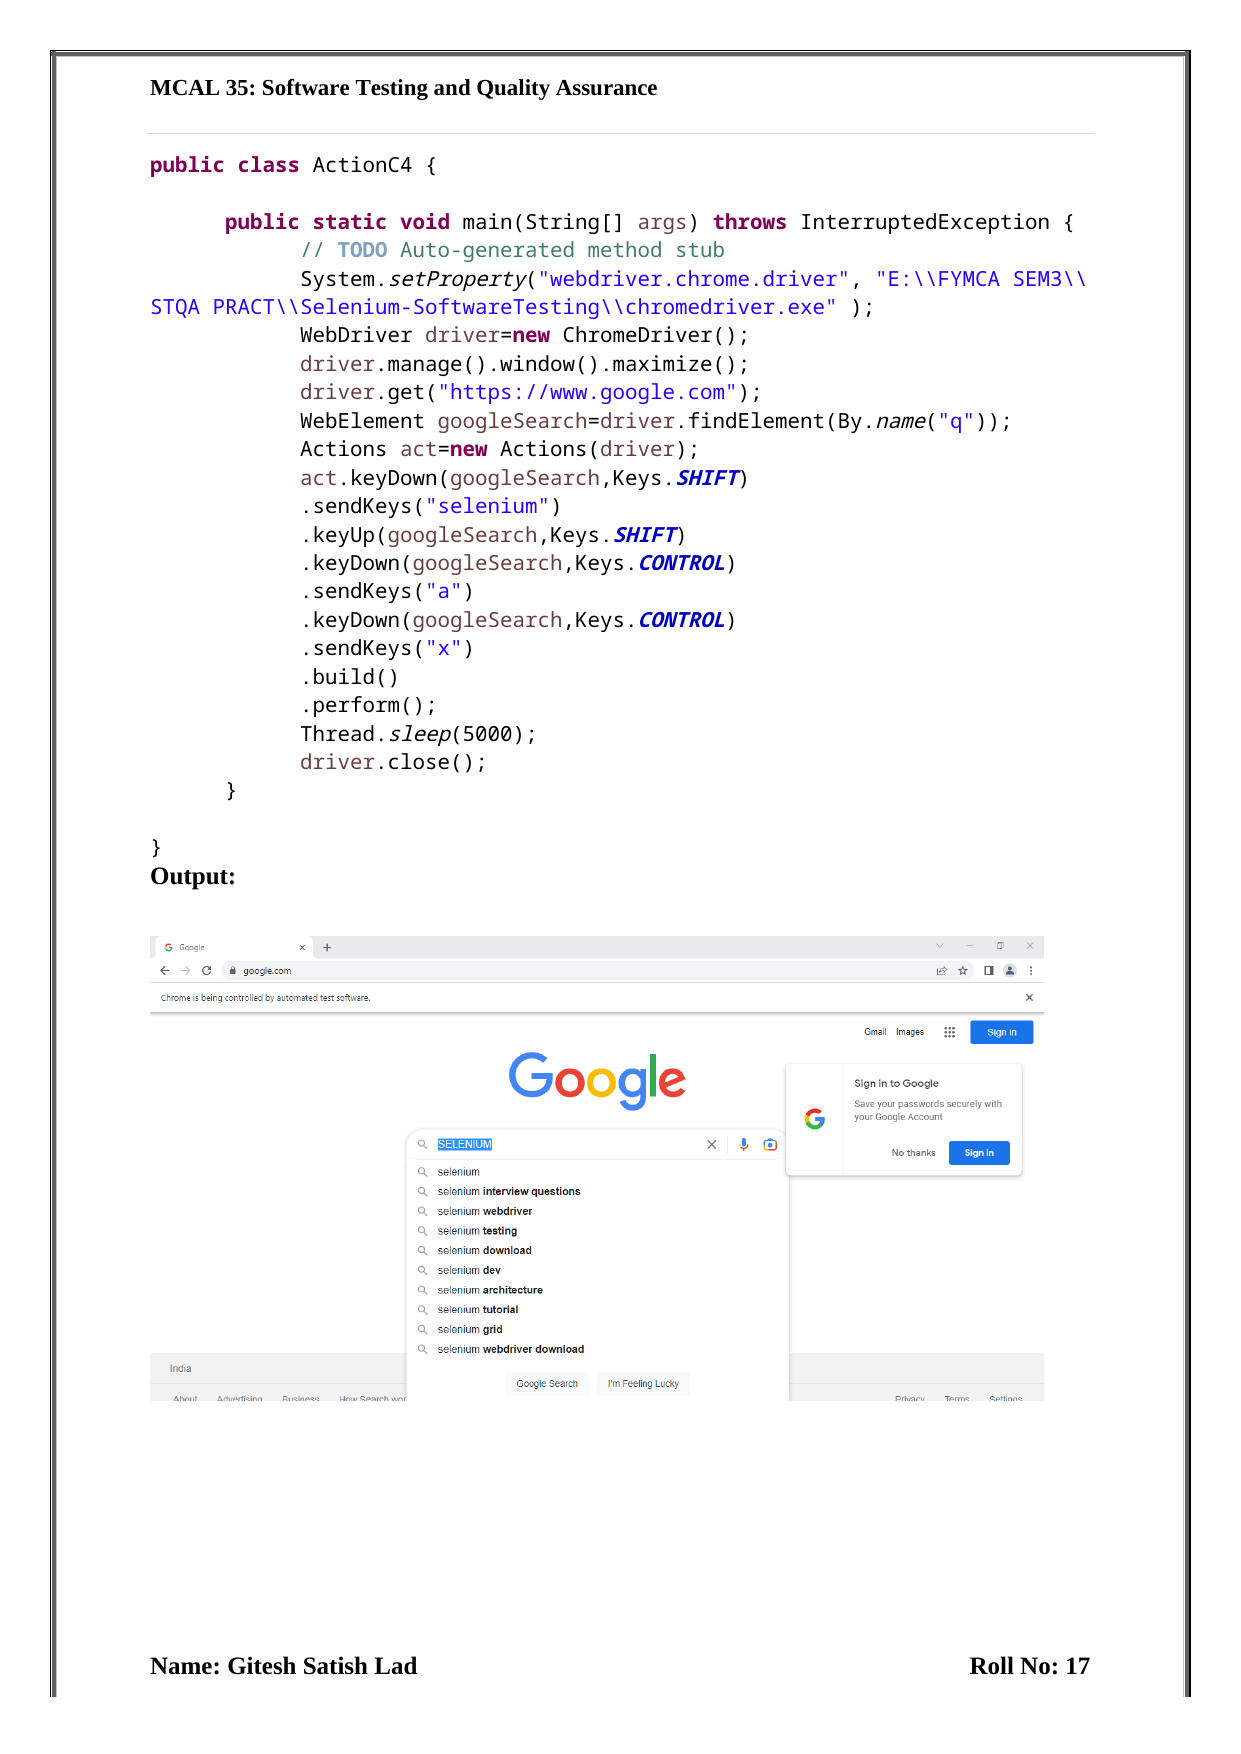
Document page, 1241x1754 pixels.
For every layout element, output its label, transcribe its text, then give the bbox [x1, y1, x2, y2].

text .keyUp(googleSearch,Keys.SHIFT) [150, 520, 1090, 548]
text WebDriver driver=new ChromeDriver(); [150, 321, 1090, 349]
text .keyDown(googleSearch,Keys.CONTROL) [150, 605, 1090, 633]
picture [150, 936, 1045, 1401]
text Output: [150, 861, 1090, 890]
text public class ActionC4 { [150, 150, 1090, 178]
text driver.manage().window().maximize(); [150, 349, 1090, 377]
text public static void main(String[] args) throws InterruptedException { [150, 207, 1090, 235]
text System.setProperty("webdriver.chrome.driver", "E:\\FYMCA SEM3\\STQA PRACT\\Selenium-SoftwareTesting\\chromedriver.exe" ); [150, 264, 1090, 321]
text // TODO Auto-generated method stub [150, 235, 1090, 264]
text } [150, 832, 1090, 861]
text WebElement googleSearch=driver.findElement(By.name("q")); [150, 406, 1090, 434]
text act.keyDown(googleSearch,Keys.SHIFT) [150, 463, 1090, 491]
text .keyDown(googleSearch,Keys.CONTROL) [150, 548, 1090, 577]
text Actions act=new Actions(driver); [150, 434, 1090, 463]
text Thread.sleep(5000); [150, 719, 1090, 747]
text .build() [150, 662, 1090, 690]
text .perform(); [150, 690, 1090, 719]
text driver.get("https://www.google.com"); [150, 377, 1090, 406]
text .sendKeys("a") [150, 577, 1090, 605]
text .sendKeys("selenium") [150, 491, 1090, 520]
text driver.close(); [150, 747, 1090, 776]
text .sendKeys("x") [150, 633, 1090, 662]
text } [150, 776, 1090, 804]
